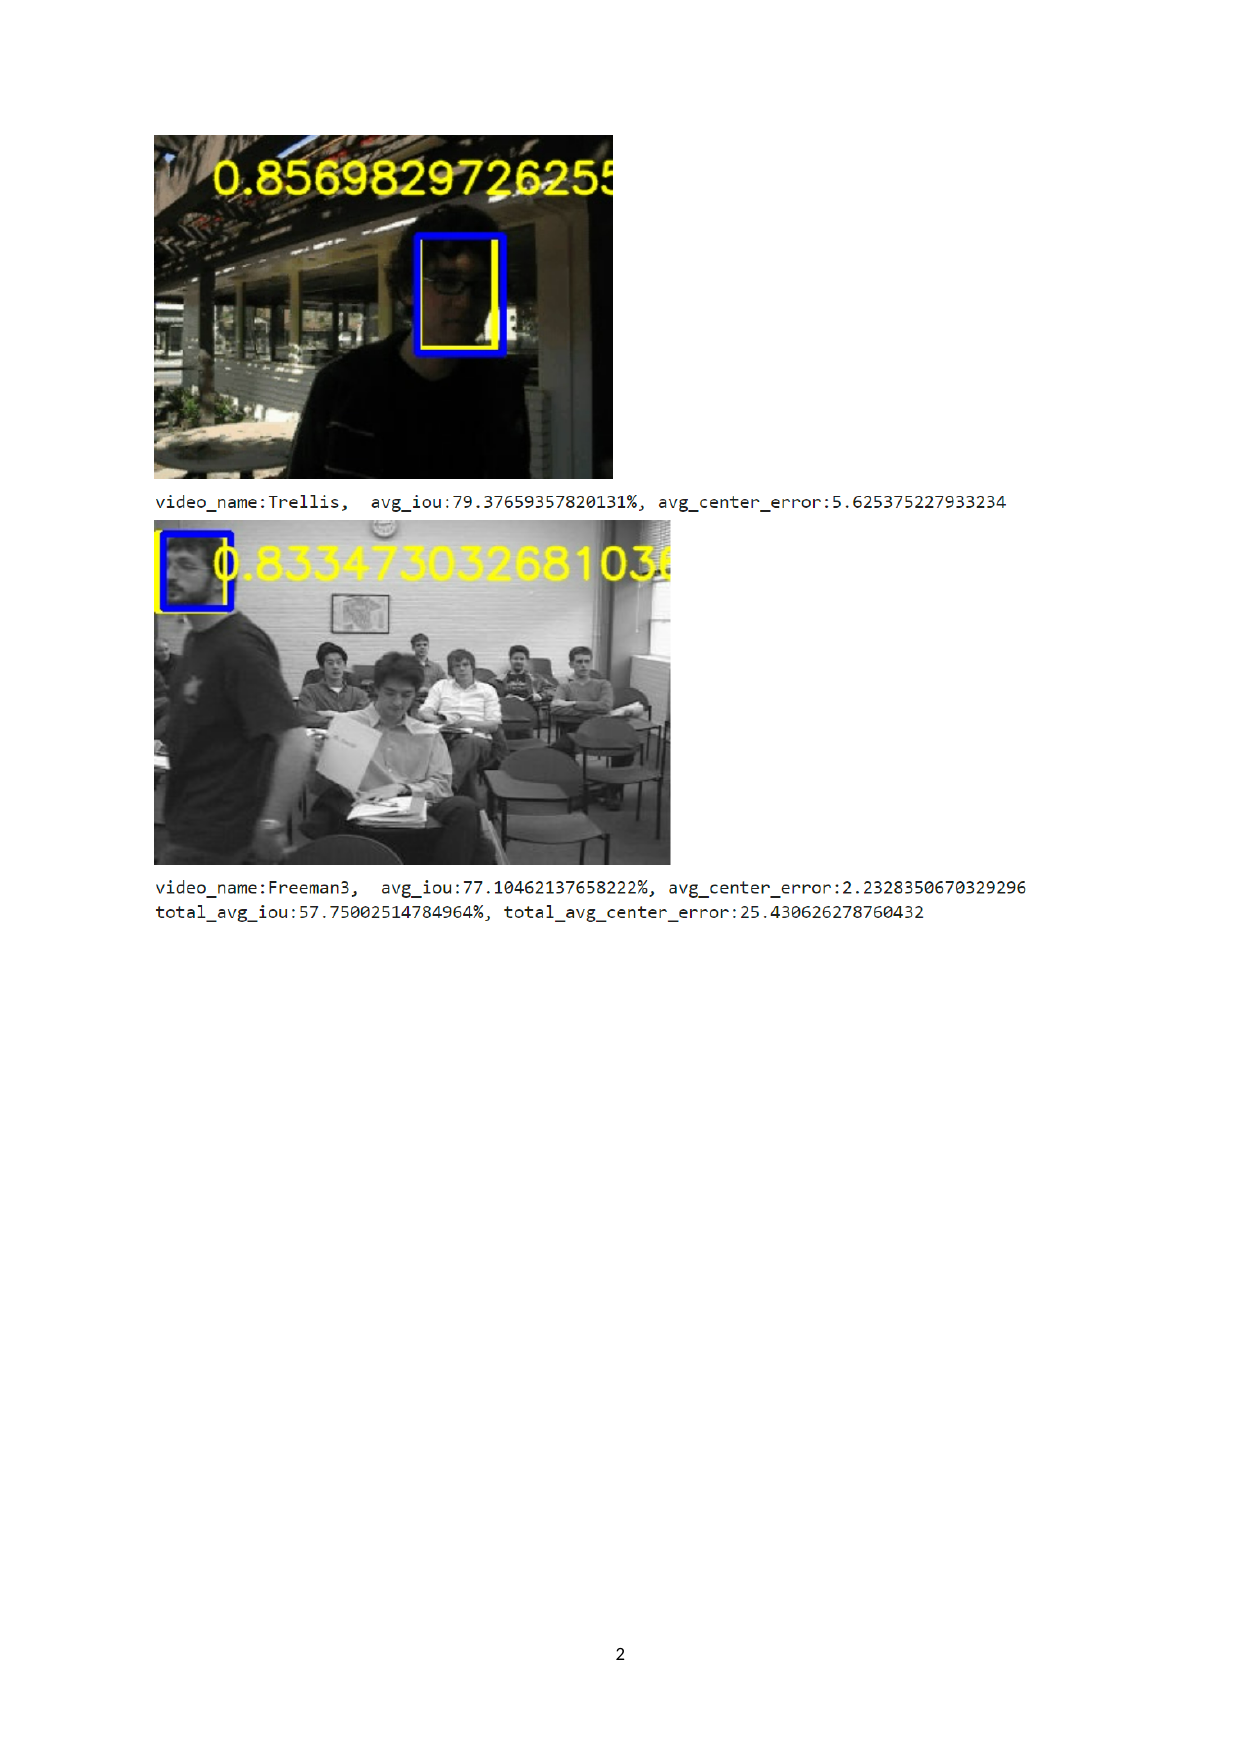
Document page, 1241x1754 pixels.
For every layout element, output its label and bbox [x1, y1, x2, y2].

picture [147, 127, 1093, 930]
